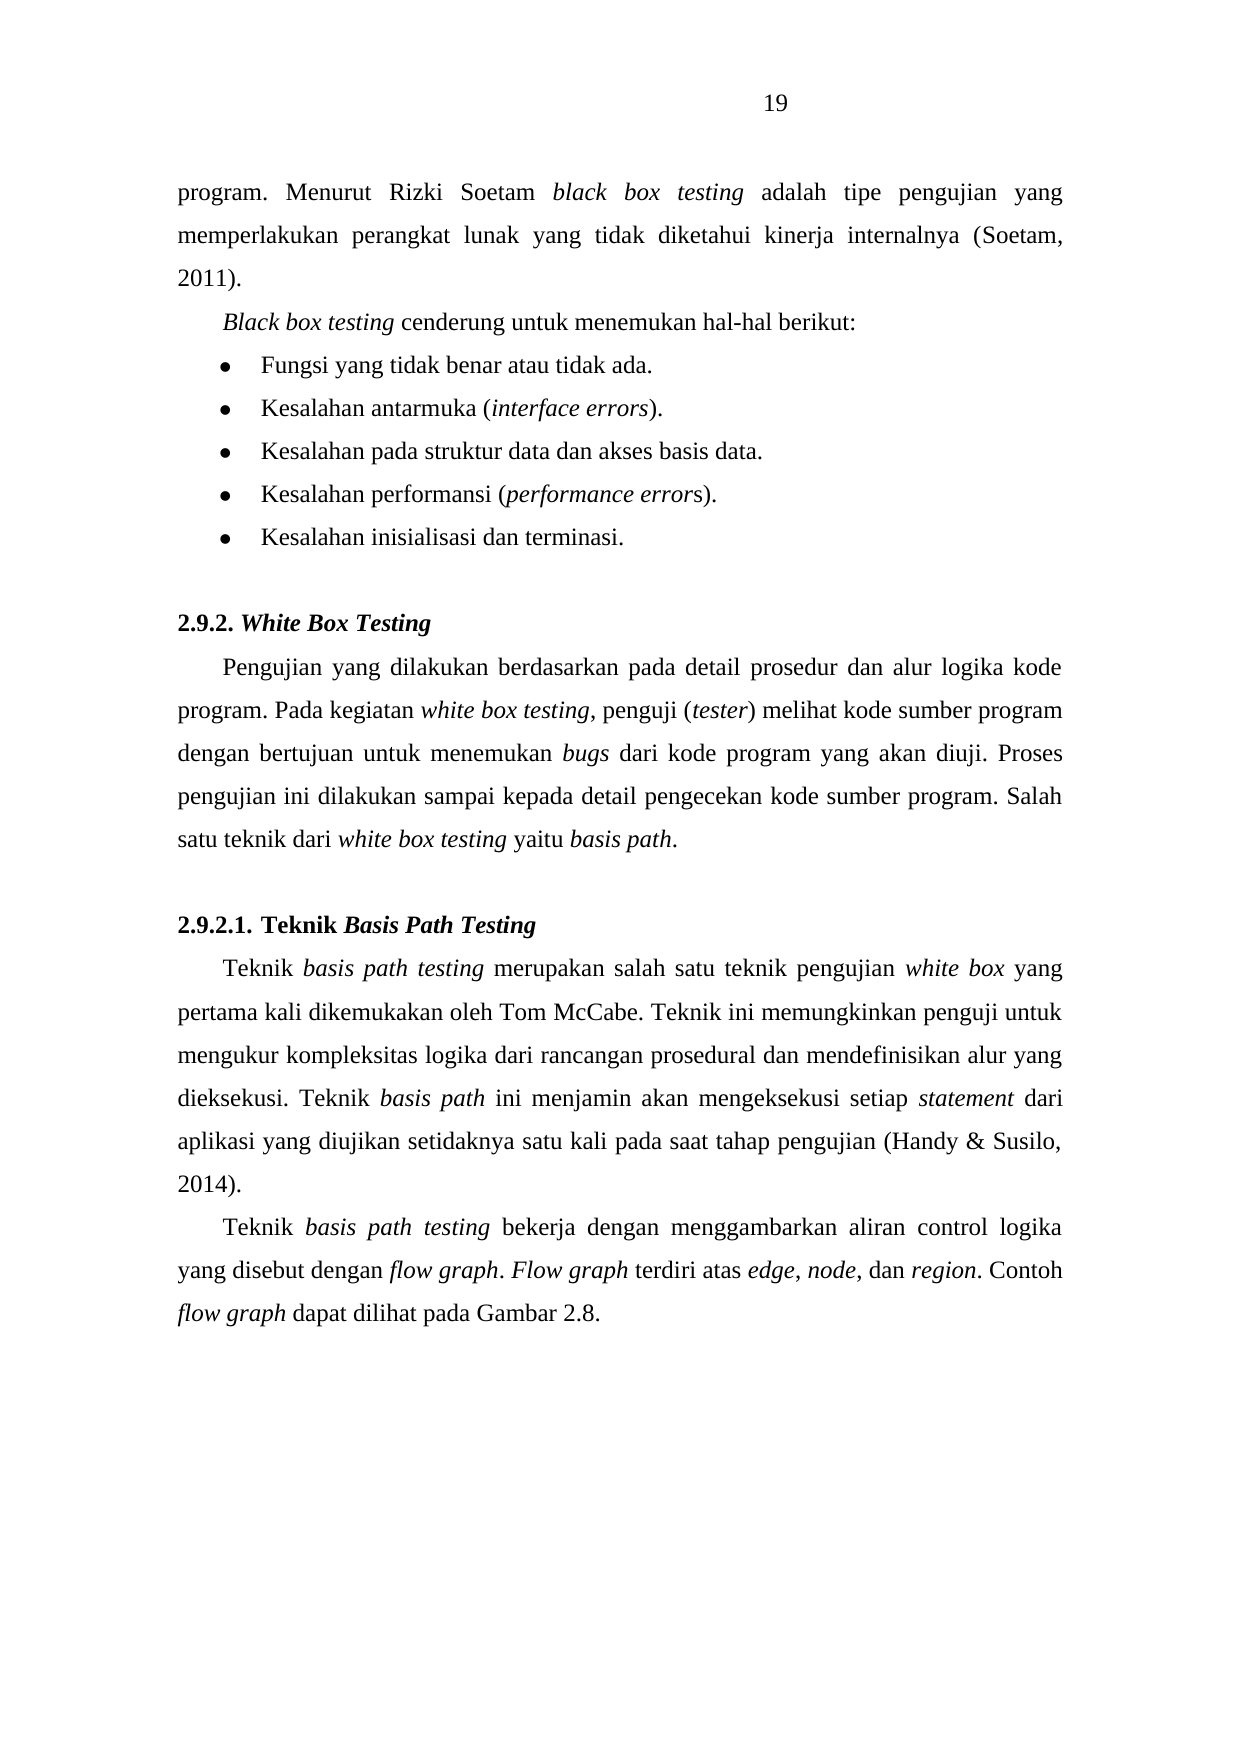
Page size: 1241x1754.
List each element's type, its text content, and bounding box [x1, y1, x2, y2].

list Teknik Basis Path Testing [177, 910, 1063, 939]
text Teknik basis path testing merupakan salah satu teknik pengujian white box yang pertama kali dikemukakan oleh Tom McCabe. Teknik ini memungkinkan penguji untuk mengukur kompleksitas logika dari rancangan prosedural dan mendefinisikan alur yang dieksekusi. Teknik basis path ini menjamin akan mengeksekusi setiap statement dari aplikasi yang diujikan setidaknya satu kali pada saat tahap pengujian (Handy & Susilo, 2014). [177, 953, 1063, 1198]
list White Box Testing [177, 608, 1063, 637]
list Fungsi yang tidak benar atau tidak ada. [219, 350, 1063, 378]
list Kesalahan pada struktur data dan akses basis data. [219, 436, 1063, 465]
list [177, 177, 1063, 292]
list Kesalahan inisialisasi dan terminasi. [219, 522, 1063, 551]
list Kesalahan antarmuka (interface errors). [219, 393, 1063, 422]
text Pengujian yang dilakukan berdasarkan pada detail prosedur dan alur logika kode program. Pada kegiatan white box testing, penguji (tester) melihat kode sumber program dengan bertujuan untuk menemukan bugs dari kode program yang akan diuji. Proses pengujian ini dilakukan sampai kepada detail pengecekan kode sumber program. Salah satu teknik dari white box testing yaitu basis path. [177, 652, 1063, 853]
text Teknik basis path testing bekerja dengan menggambarkan aliran control logika yang disebut dengan flow graph. Flow graph terdiri atas edge, node, dan region. Contoh flow graph dapat dilihat pada Gambar 2.8. [177, 1212, 1063, 1327]
list Kesalahan performansi (performance errors). [219, 479, 1063, 508]
list Black box testing cenderung untuk menemukan hal-hal berikut: [219, 307, 1063, 335]
